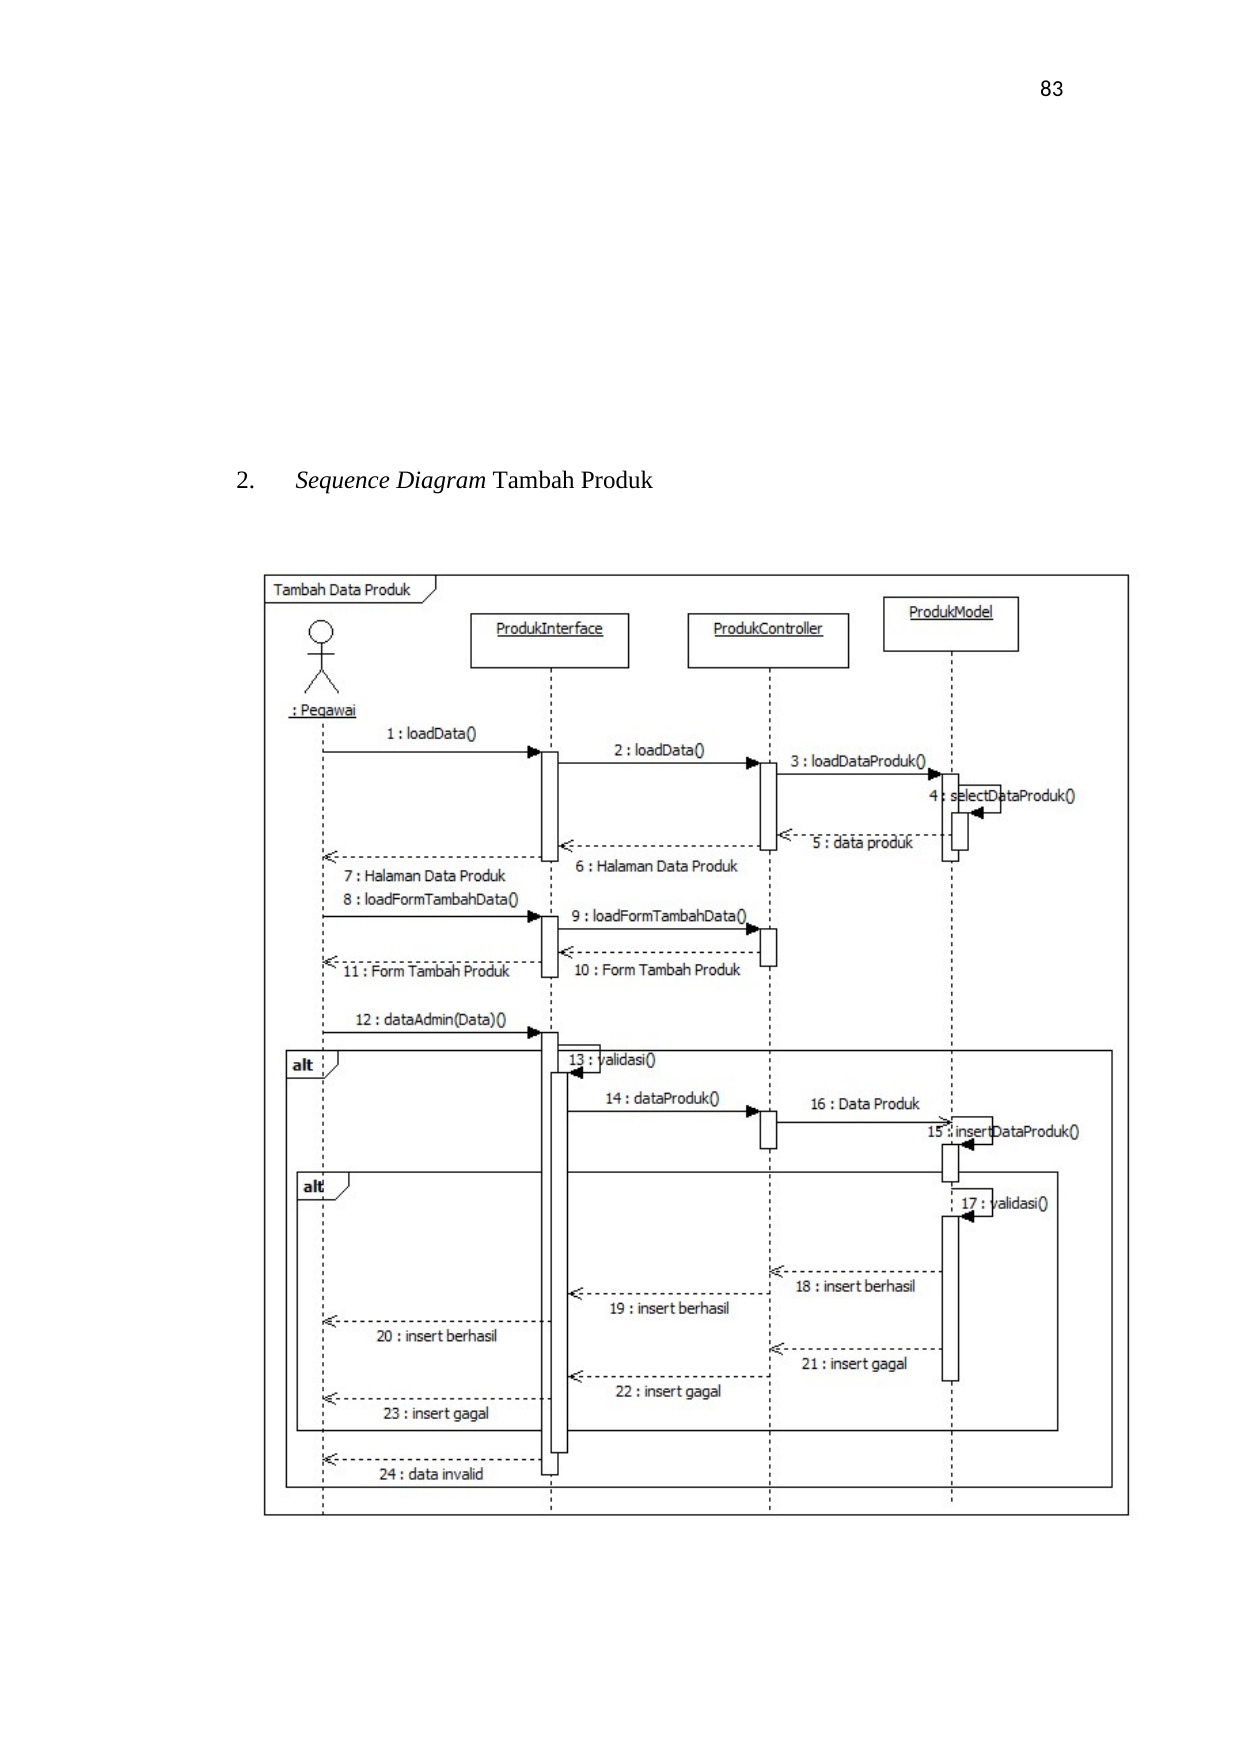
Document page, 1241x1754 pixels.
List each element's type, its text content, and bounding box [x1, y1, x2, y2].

picture [237, 547, 1155, 1542]
list Sequence Diagram Tambah Produk [236, 465, 1063, 493]
